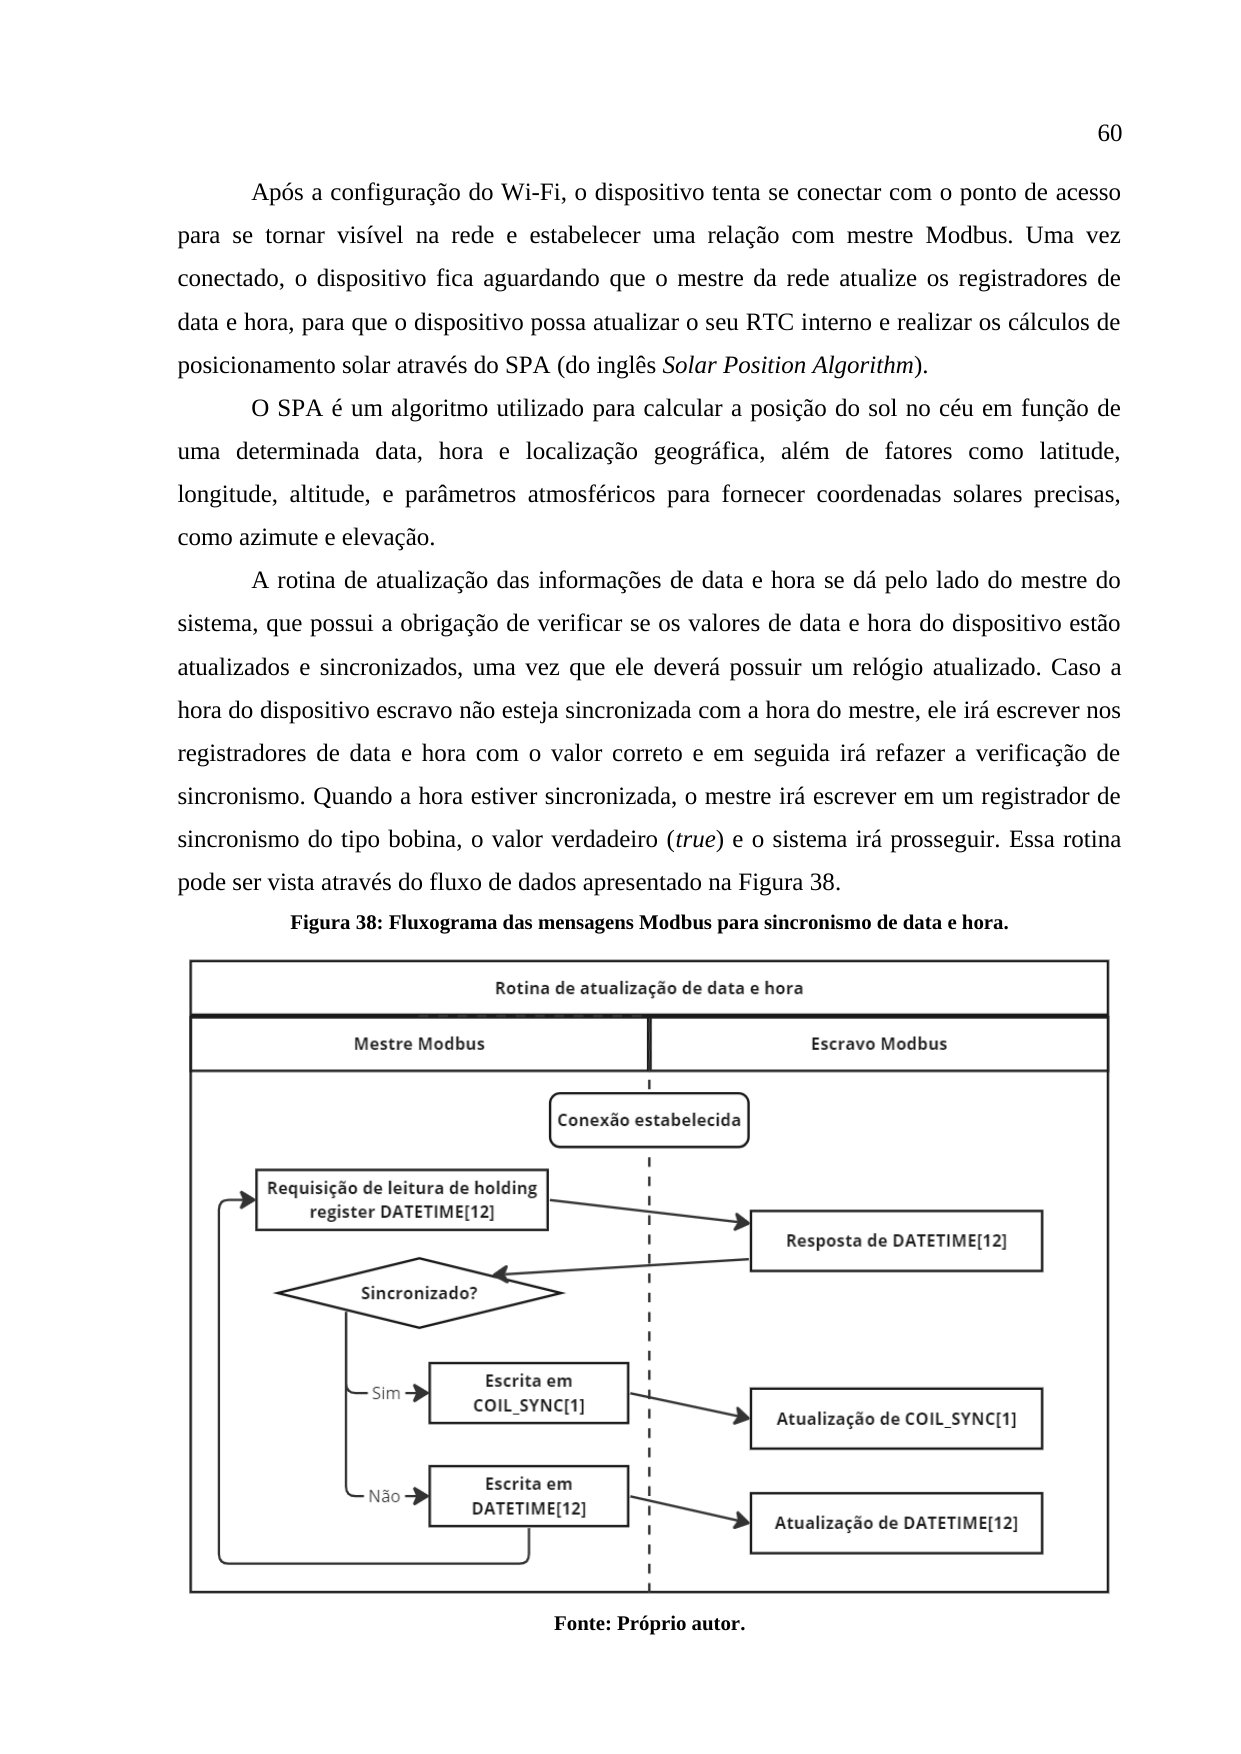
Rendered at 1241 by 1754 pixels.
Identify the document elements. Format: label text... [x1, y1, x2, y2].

text A rotina de atualização das informações de data e hora se dá pelo lado do mestre do sistema, que possui a obrigação de verificar se os valores de data e hora do dispositivo estão atualizados e sincronizados, uma vez que ele deverá possuir um relógio atualizado. Caso a hora do dispositivo escravo não esteja sincronizada com a hora do mestre, ele irá escrever nos registradores de data e hora com o valor correto e em seguida irá refazer a verificação de sincronismo. Quando a hora estiver sincronizada, o mestre irá escrever em um registrador de sincronismo do tipo bobina, o valor verdadeiro (true) e o sistema irá prosseguir. Essa rotina pode ser vista através do fluxo de dados apresentado na Figura 38. [177, 565, 1122, 896]
text Fonte: Próprio autor. [177, 1611, 1122, 1635]
text Figura 38: Fluxograma das mensagens Modbus para sincronismo de data e hora. [177, 910, 1122, 934]
text O SPA é um algoritmo utilizado para calcular a posição do sol no céu em função de uma determinada data, hora e localização geográfica, além de fatores como latitude, longitude, altitude, e parâmetros atmosféricos para fornecer coordenadas solares precisas, como azimute e elevação. [177, 393, 1122, 551]
picture [184, 953, 1115, 1597]
text Após a configuração do Wi-Fi, o dispositivo tenta se conectar com o ponto de acesso para se tornar visível na rede e estabelecer uma relação com mestre Modbus. Uma vez conectado, o dispositivo fica aguardando que o mestre da rede atualize os registradores de data e hora, para que o dispositivo possa atualizar o seu RTC interno e realizar os cálculos de posicionamento solar através do SPA (do inglês Solar Position Algorithm). [177, 177, 1122, 378]
